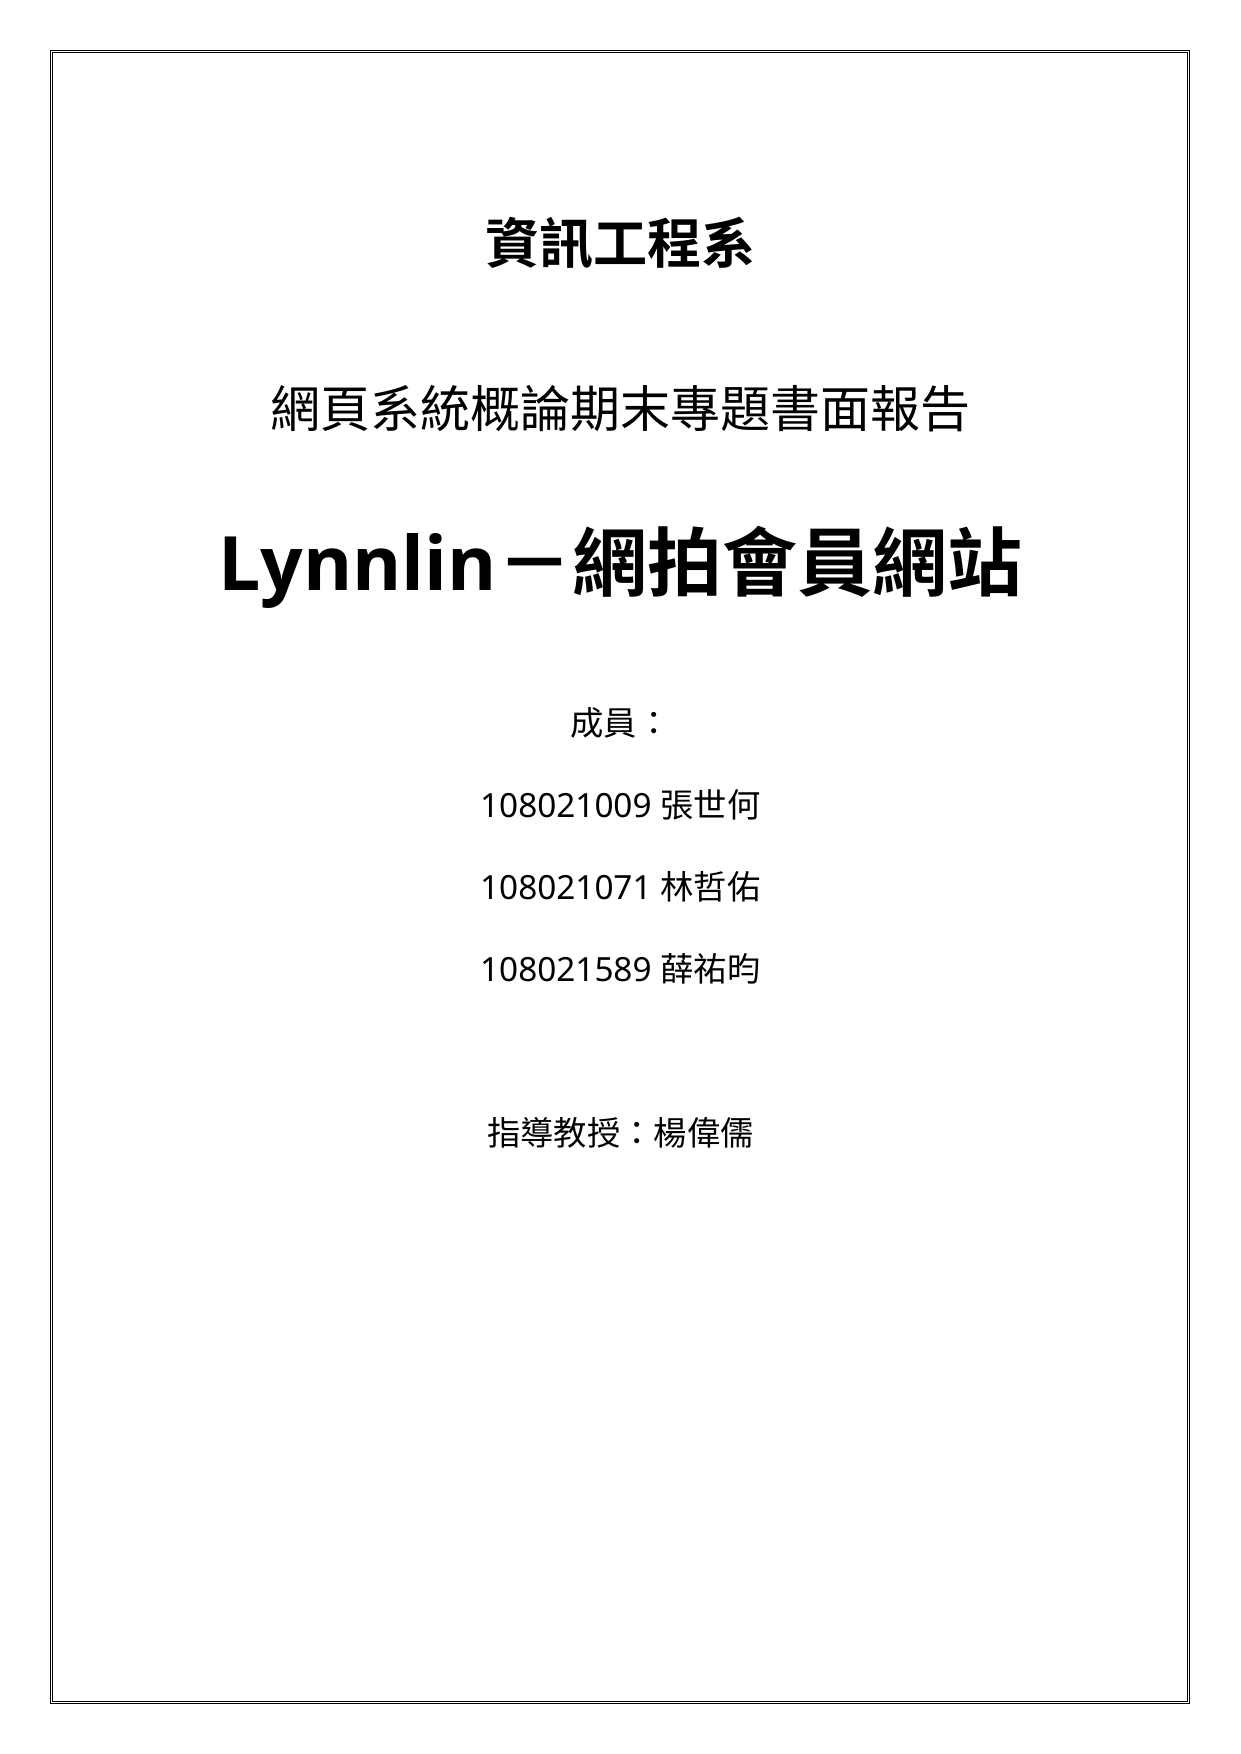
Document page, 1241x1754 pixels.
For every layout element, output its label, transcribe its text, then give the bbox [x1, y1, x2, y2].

text 指導教授：楊偉儒 [187, 1094, 1053, 1169]
text 成員： [187, 683, 1053, 758]
subtitle 資訊工程系 [187, 183, 1053, 296]
text 108021589 薛祐昀 [187, 930, 1053, 1005]
text 108021009 張世何 [187, 765, 1053, 840]
text Lynnlin－網拍會員網站 [187, 502, 1053, 614]
text 108021071 林哲佑 [187, 848, 1053, 923]
text 網頁系統概論期末專題書面報告 [187, 368, 1053, 443]
